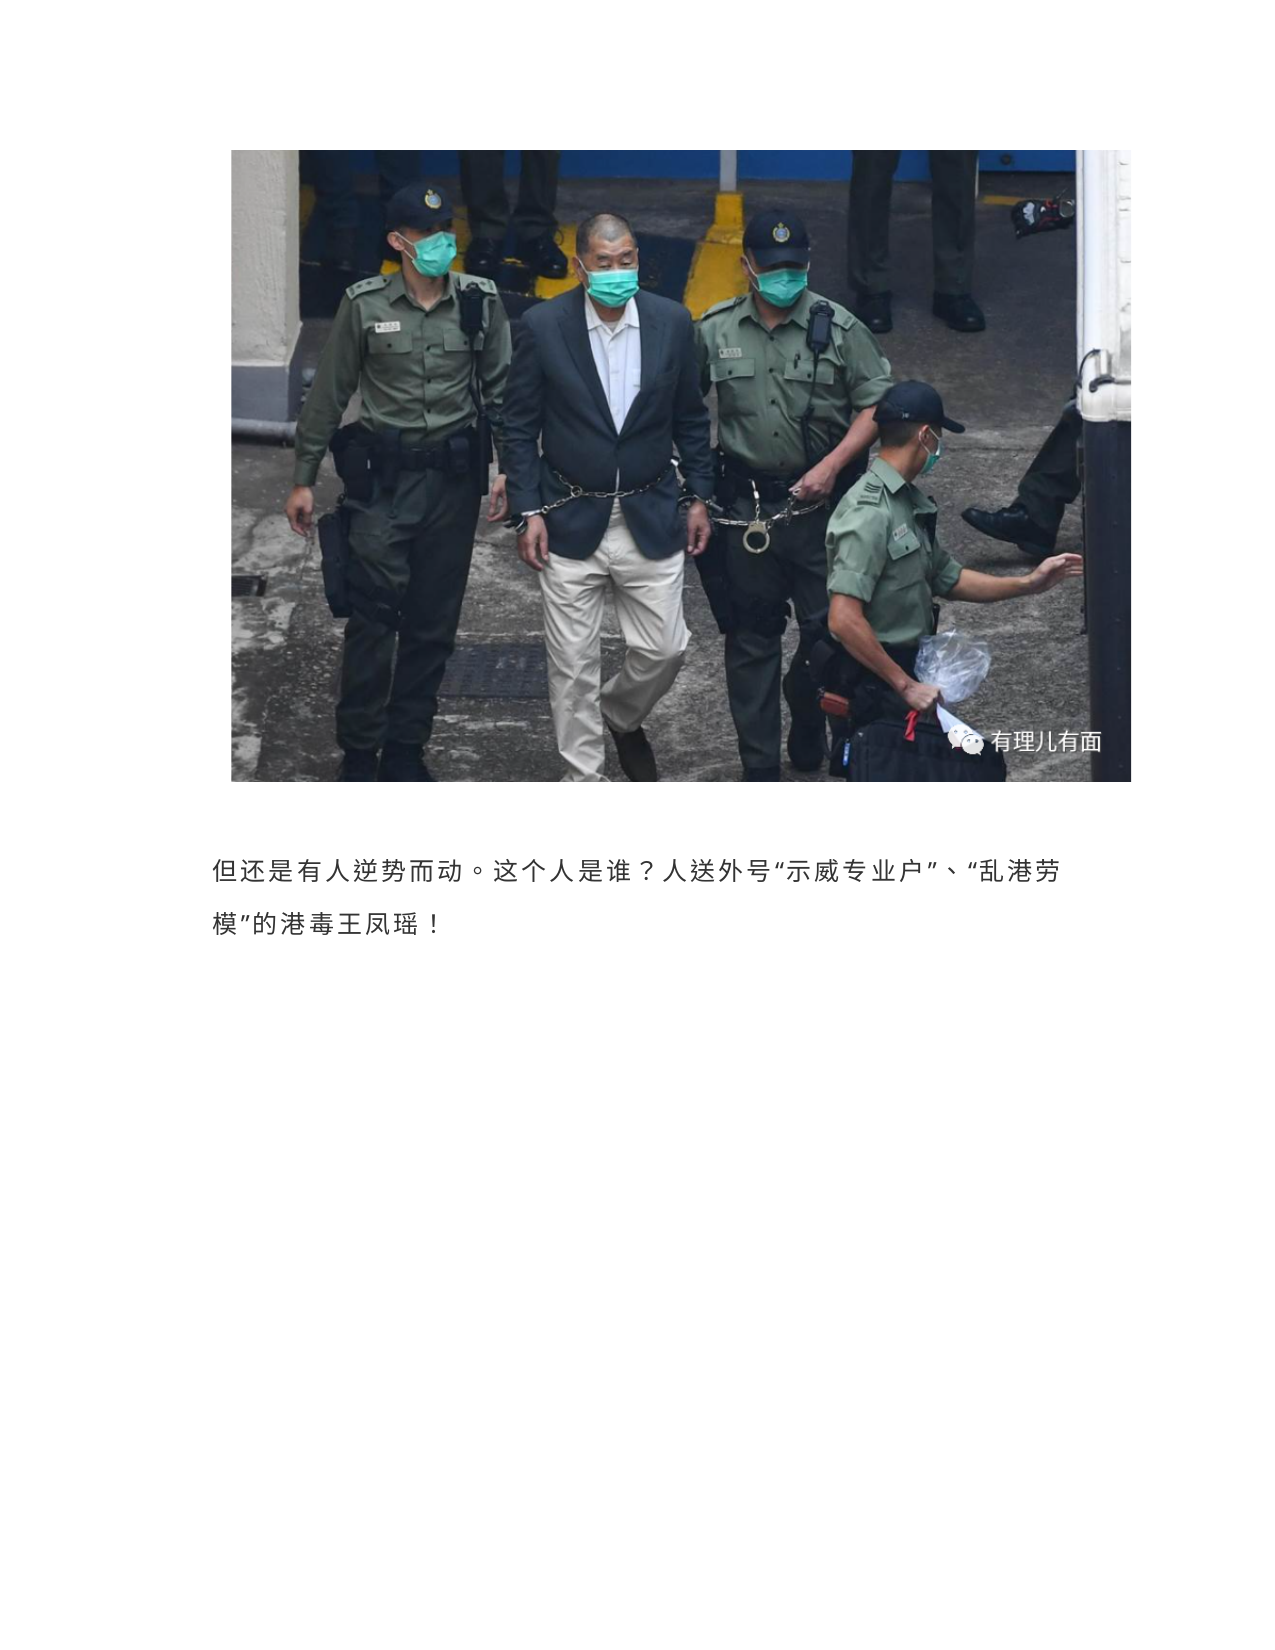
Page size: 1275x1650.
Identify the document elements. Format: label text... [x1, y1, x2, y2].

text 但还是有人逆势而动。这个人是谁？人送外号“示威专业户”、“乱港劳模”的港毒王凤瑶！ [212, 835, 1062, 941]
picture [231, 150, 1132, 782]
